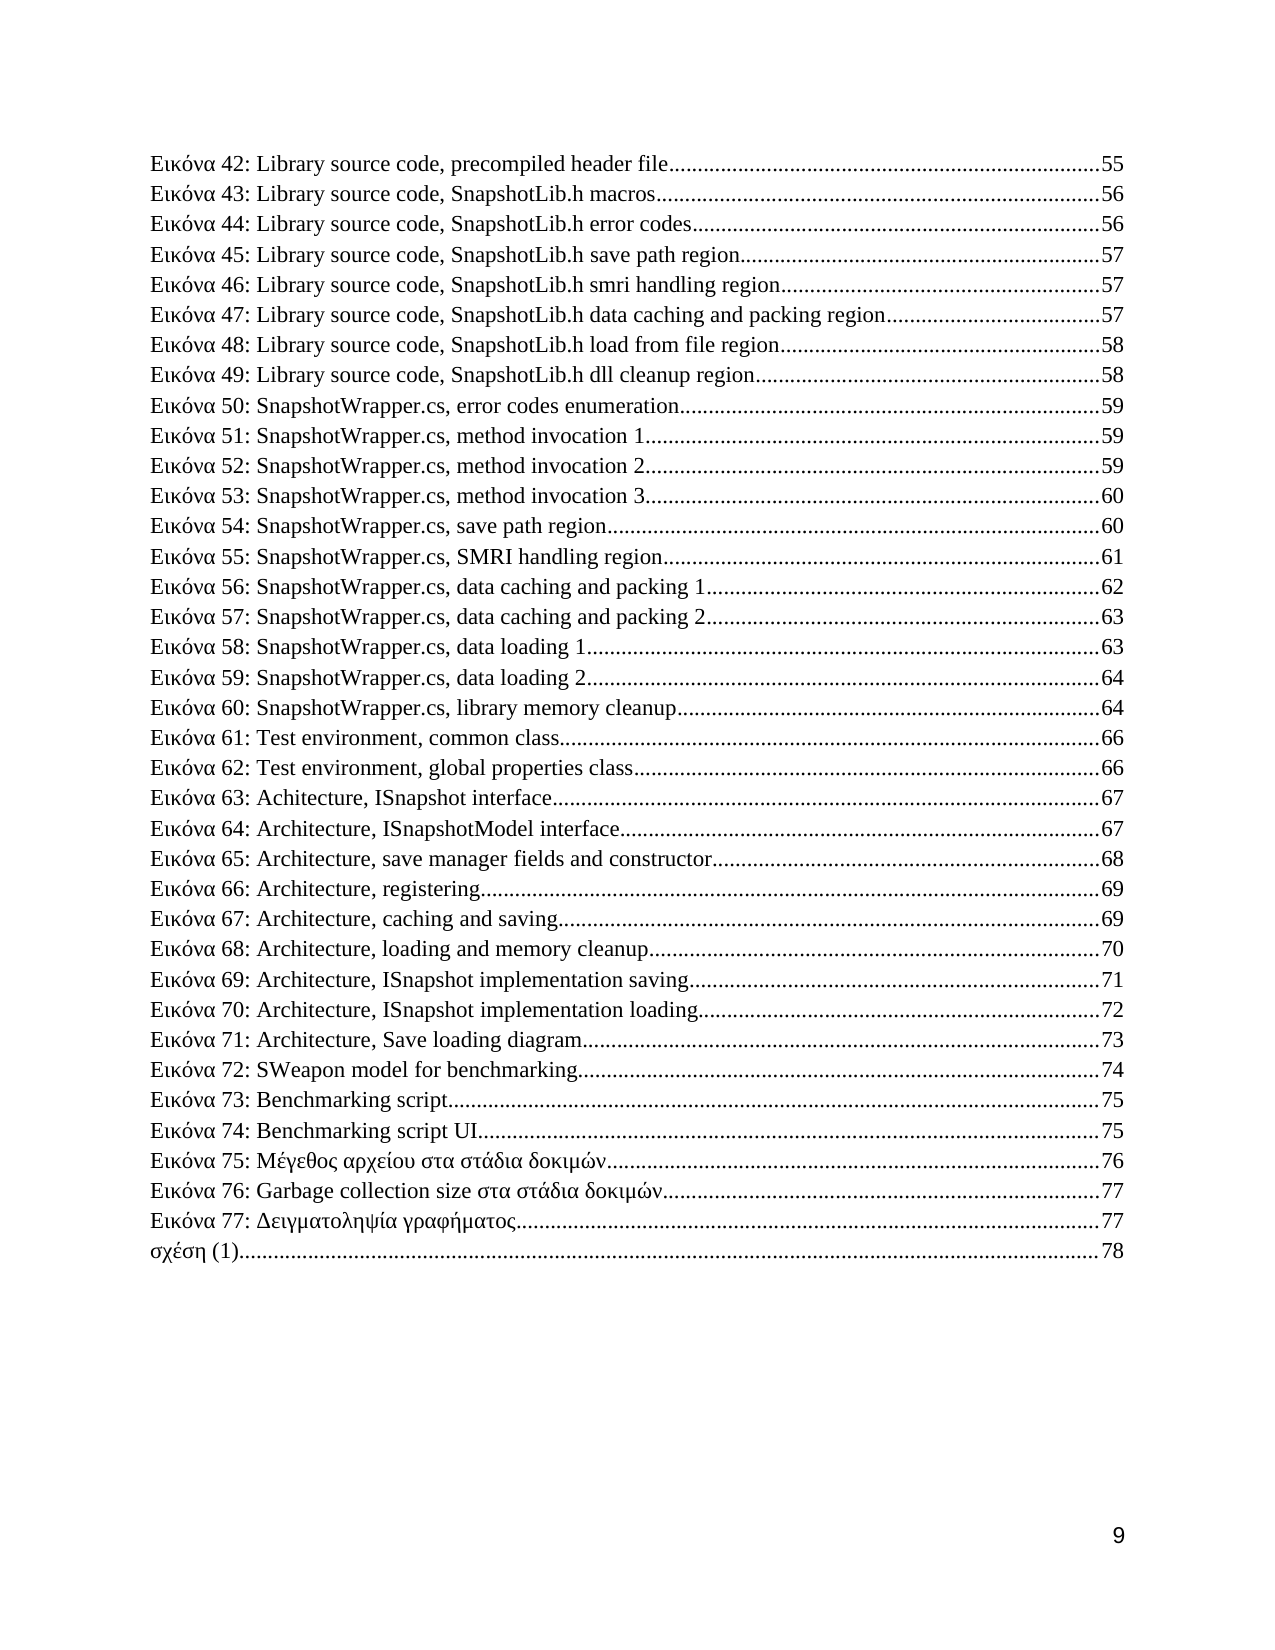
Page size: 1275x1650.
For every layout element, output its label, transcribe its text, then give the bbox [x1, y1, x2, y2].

text Εικόνα 59: SnapshotWrapper.cs, data loading 2 64 [150, 663, 1125, 690]
text Εικόνα 58: SnapshotWrapper.cs, data loading 1 63 [150, 633, 1125, 660]
text Εικόνα 68: Architecture, loading and memory cleanup 70 [150, 935, 1125, 962]
text Εικόνα 54: SnapshotWrapper.cs, save path region 60 [150, 512, 1125, 539]
text Εικόνα 63: Achitecture, ISnapshot interface 67 [150, 784, 1125, 811]
text Εικόνα 66: Architecture, registering 69 [150, 875, 1125, 901]
text Εικόνα 45: Library source code, SnapshotLib.h save path region 57 [150, 241, 1125, 267]
text Εικόνα 73: Benchmarking script 75 [150, 1086, 1125, 1113]
text Εικόνα 44: Library source code, SnapshotLib.h error codes 56 [150, 210, 1125, 237]
text Εικόνα 42: Library source code, precompiled header file 55 [150, 150, 1125, 176]
text Εικόνα 64: Architecture, ISnapshotModel interface 67 [150, 814, 1125, 841]
text Εικόνα 71: Architecture, Save loading diagram 73 [150, 1026, 1125, 1052]
text Εικόνα 72: SWeapon model for benchmarking 74 [150, 1056, 1125, 1083]
text Εικόνα 62: Test environment, global properties class 66 [150, 754, 1125, 781]
text Εικόνα 70: Architecture, ISnapshot implementation loading 72 [150, 996, 1125, 1022]
text Εικόνα 52: SnapshotWrapper.cs, method invocation 2 59 [150, 452, 1125, 478]
text Εικόνα 74: Benchmarking script UI 75 [150, 1117, 1125, 1143]
text Εικόνα 51: SnapshotWrapper.cs, method invocation 1 59 [150, 422, 1125, 448]
text Εικόνα 50: SnapshotWrapper.cs, error codes enumeration 59 [150, 392, 1125, 418]
text Εικόνα 55: SnapshotWrapper.cs, SMRI handling region 61 [150, 543, 1125, 569]
text Εικόνα 67: Architecture, caching and saving 69 [150, 905, 1125, 932]
text Εικόνα 56: SnapshotWrapper.cs, data caching and packing 1 62 [150, 573, 1125, 599]
text Εικόνα 65: Architecture, save manager fields and constructor 68 [150, 845, 1125, 871]
text Εικόνα 48: Library source code, SnapshotLib.h load from file region 58 [150, 331, 1125, 358]
text σχέση (1) 78 [150, 1237, 1125, 1264]
text Εικόνα 60: SnapshotWrapper.cs, library memory cleanup 64 [150, 694, 1125, 720]
text Εικόνα 75: Μέγεθος αρχείου στα στάδια δοκιμών 76 [150, 1147, 1125, 1173]
text Εικόνα 47: Library source code, SnapshotLib.h data caching and packing region 57 [150, 301, 1125, 327]
text Εικόνα 46: Library source code, SnapshotLib.h smri handling region 57 [150, 271, 1125, 297]
text Εικόνα 53: SnapshotWrapper.cs, method invocation 3 60 [150, 482, 1125, 509]
text Εικόνα 57: SnapshotWrapper.cs, data caching and packing 2 63 [150, 603, 1125, 629]
text Εικόνα 43: Library source code, SnapshotLib.h macros 56 [150, 180, 1125, 207]
text Εικόνα 61: Test environment, common class 66 [150, 724, 1125, 750]
text Εικόνα 77: Δειγματοληψία γραφήματος 77 [150, 1207, 1125, 1234]
text Εικόνα 49: Library source code, SnapshotLib.h dll cleanup region 58 [150, 361, 1125, 388]
text Εικόνα 69: Architecture, ISnapshot implementation saving 71 [150, 966, 1125, 992]
text Εικόνα 76: Garbage collection size στα στάδια δοκιμών 77 [150, 1177, 1125, 1203]
